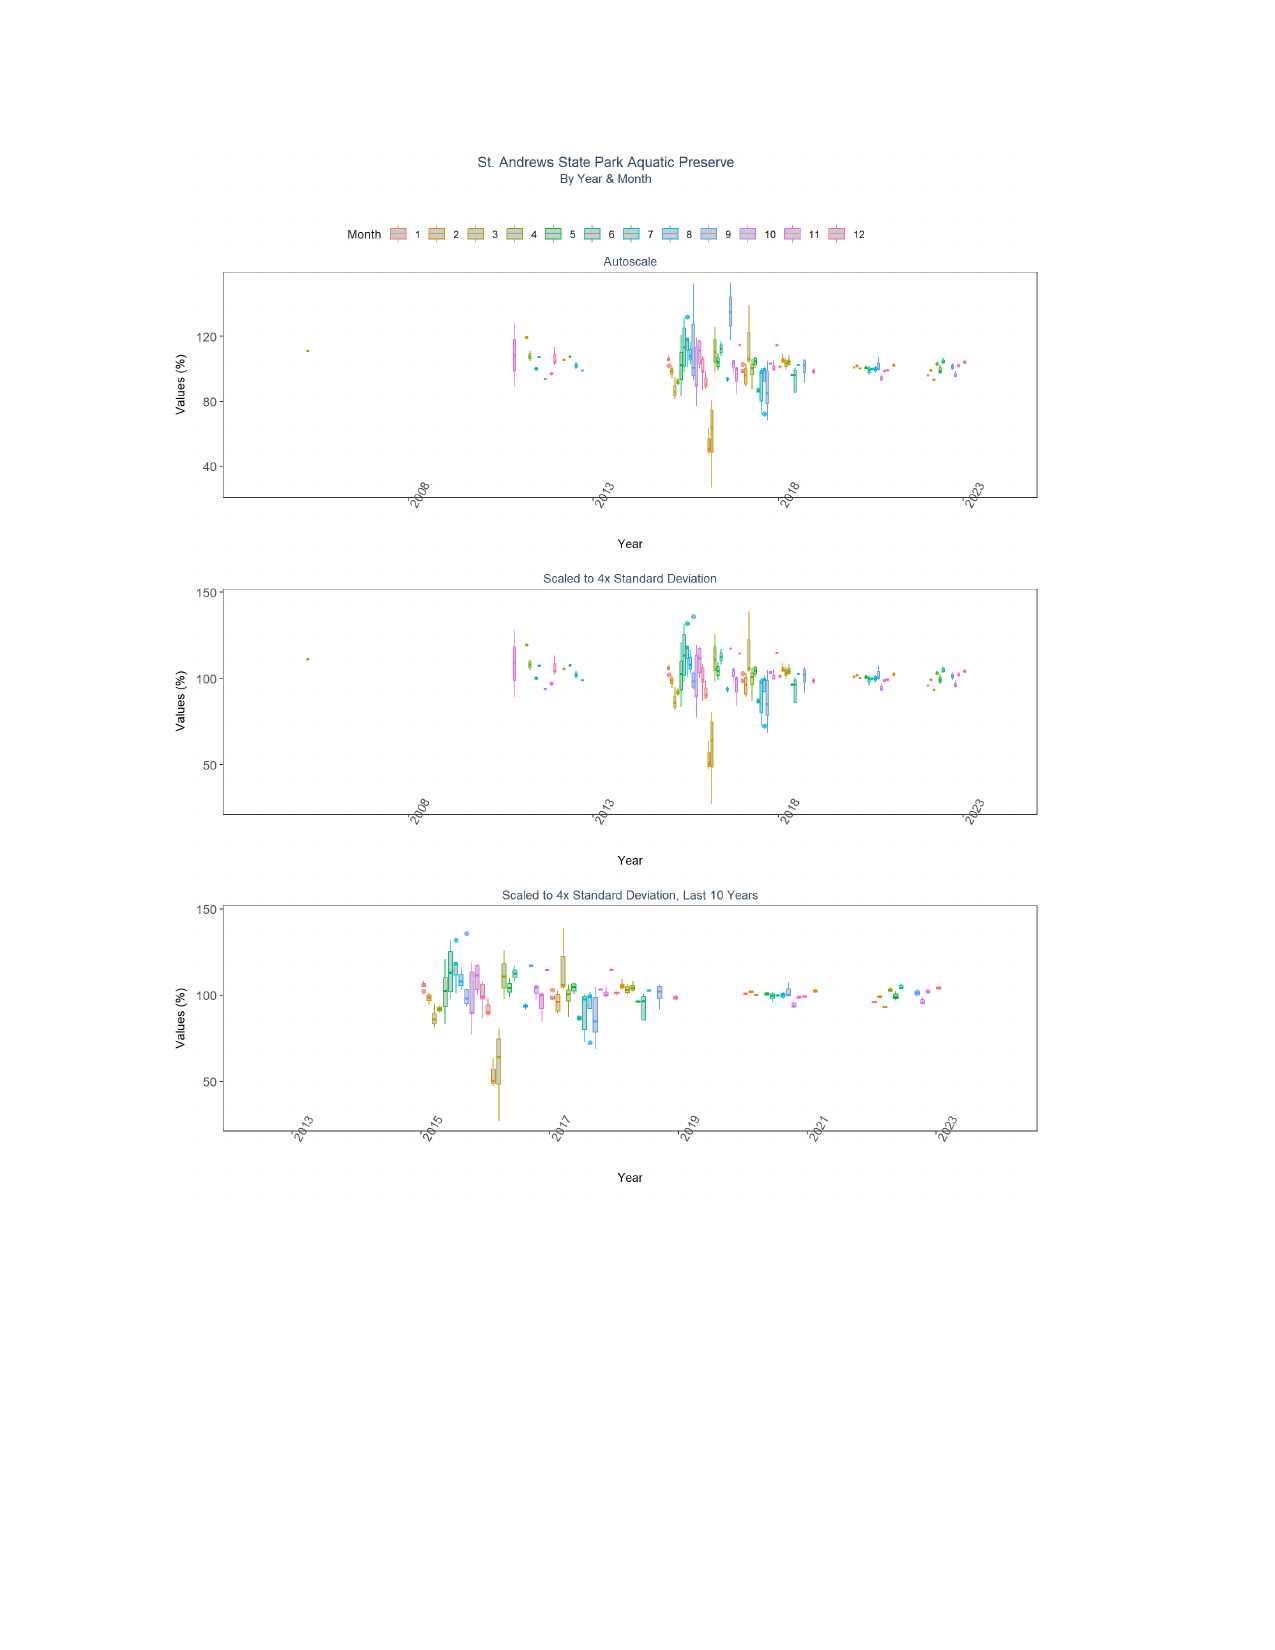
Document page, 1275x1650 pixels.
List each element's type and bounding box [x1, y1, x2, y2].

picture [168, 150, 1044, 1200]
